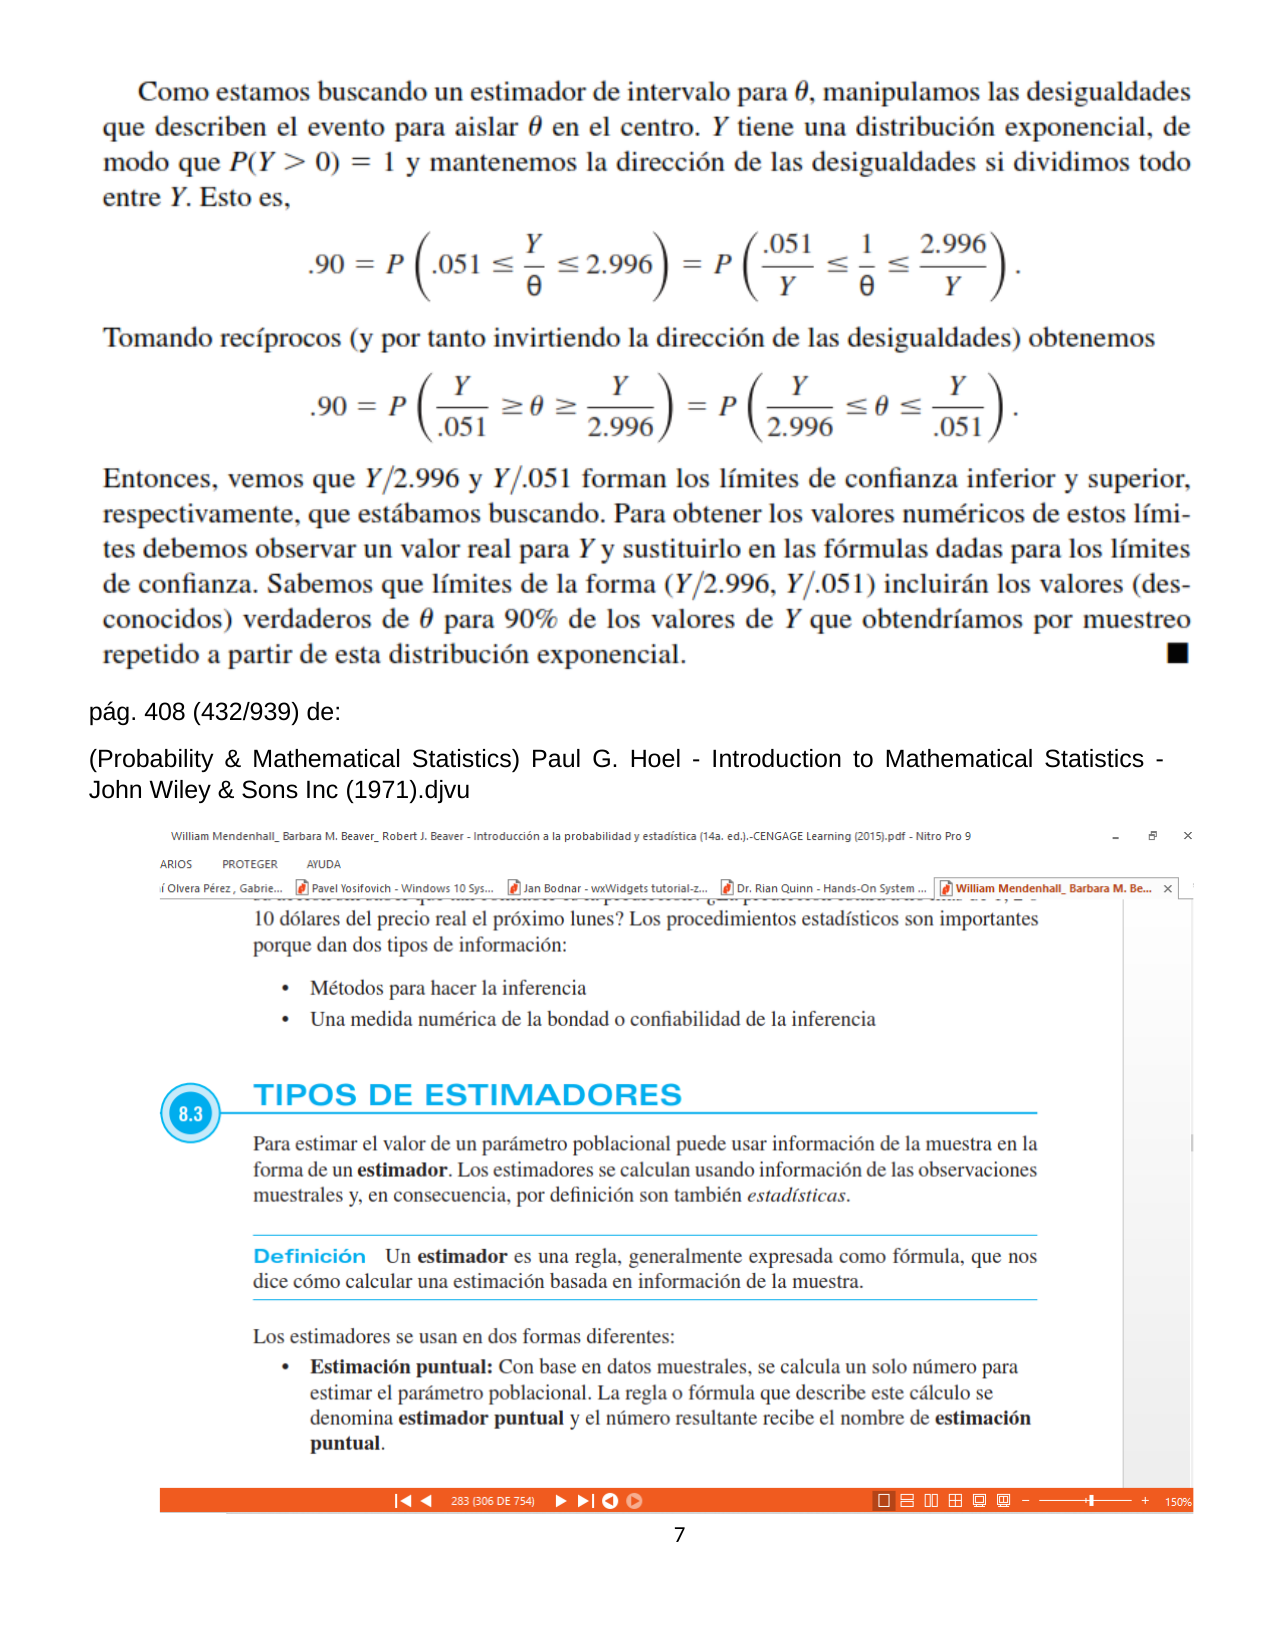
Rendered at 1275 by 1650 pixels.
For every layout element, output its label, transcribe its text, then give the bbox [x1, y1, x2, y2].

text pág. 408 (432/939) de: [88, 697, 1166, 725]
picture [88, 73, 1199, 678]
picture [159, 823, 1194, 1514]
text (Probability & Mathematical Statistics) Paul G. Hoel - Introduction to Mathematical Statistics -John Wiley & Sons Inc (1971).djvu [88, 744, 1166, 804]
